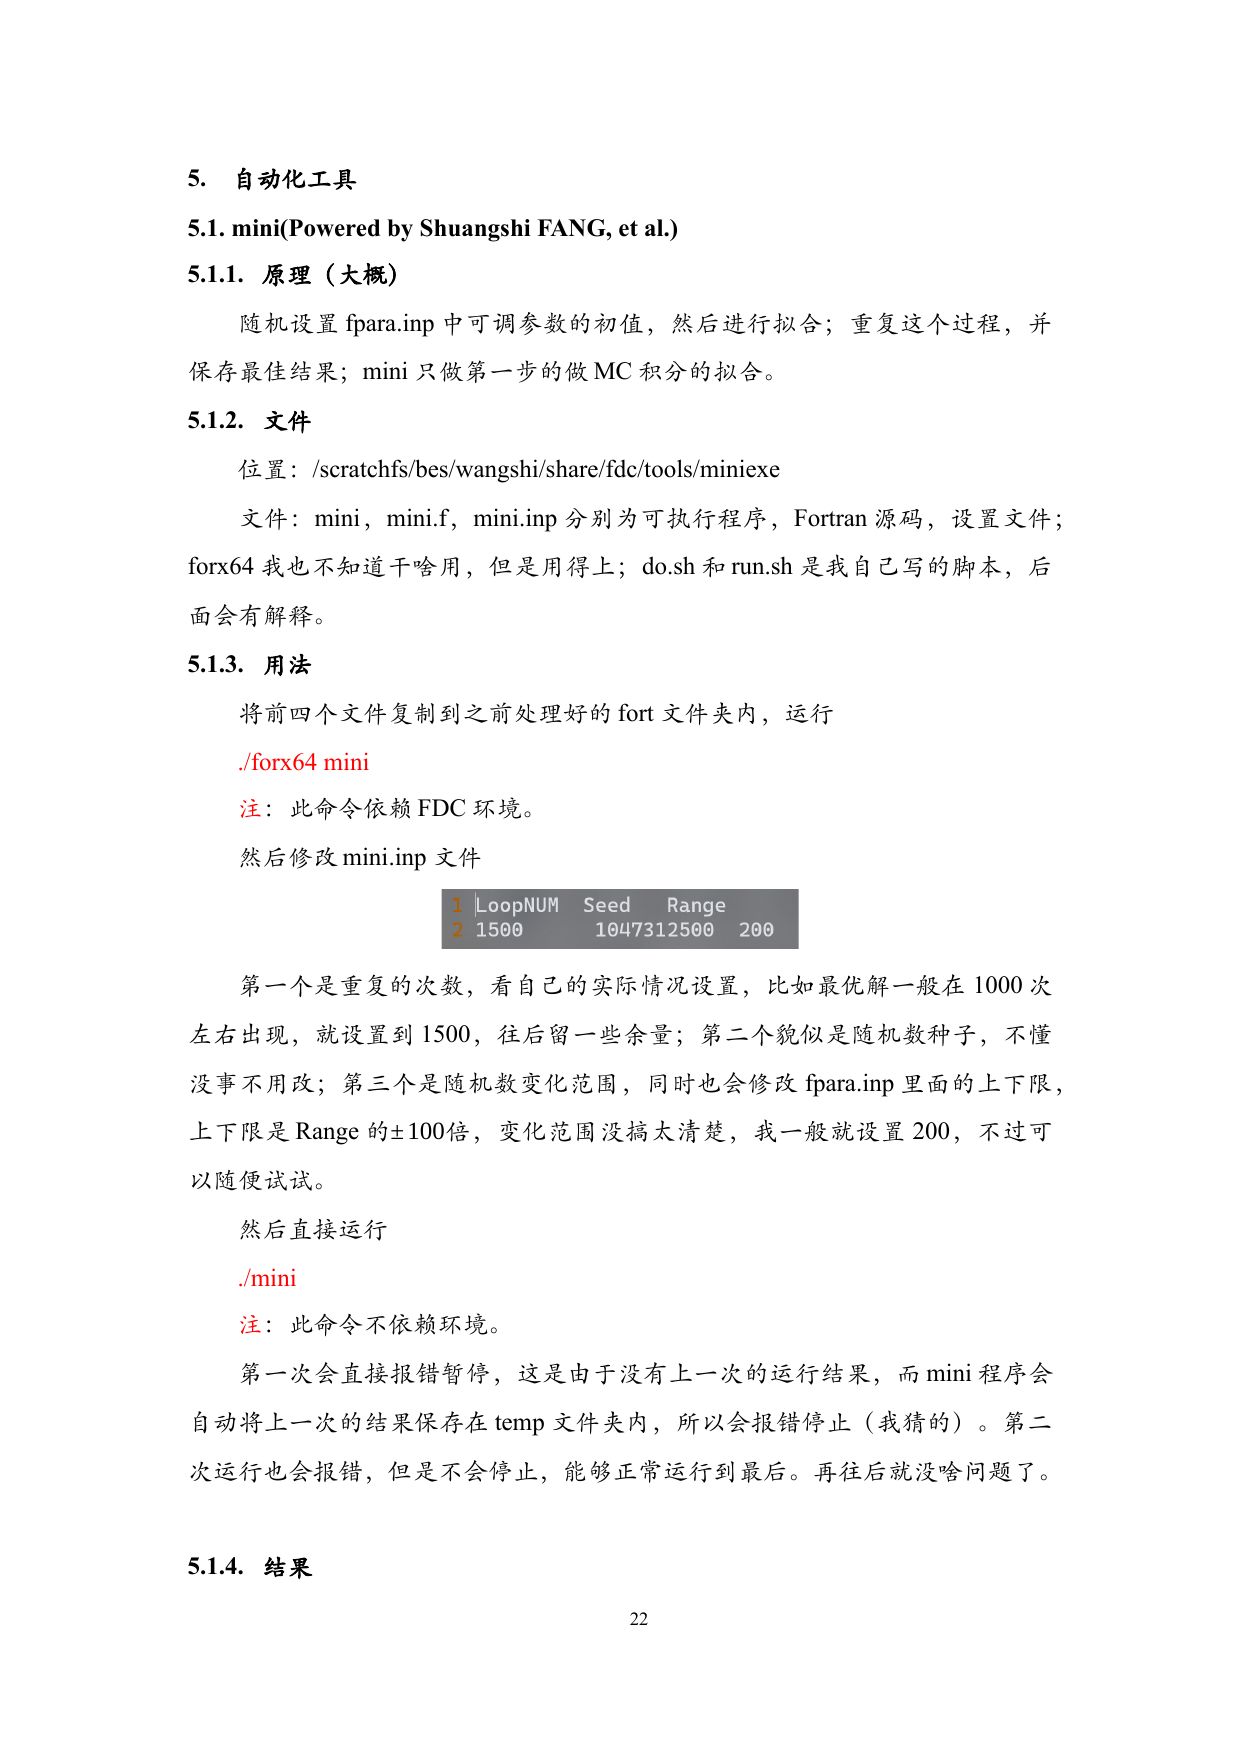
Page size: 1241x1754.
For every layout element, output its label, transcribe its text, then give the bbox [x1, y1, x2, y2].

subtitle mini(Powered by Shuangshi FANG, et al.) [187, 211, 1053, 243]
text 然后直接运行 [187, 1213, 1053, 1245]
text 第一次会直接报错暂停，这是由于没有上一次的运行结果，而mini程序会自动将上一次的结果保存在temp文件夹内，所以会报错停止（我猜的）。第二次运行也会报错，但是不会停止，能够正常运行到最后。再往后就没啥问题了。 [187, 1357, 1053, 1487]
text 第一个是重复的次数，看自己的实际情况设置，比如最优解一般在1000次左右出现，就设置到1500，往后留一些余量；第二个貌似是随机数种子，不懂，没事不用改；第三个是随机数变化范围，同时也会修改fpara.inp里面的上下限，上下限是Range的倍，变化范围没搞太清楚，我一般就设置200，不过可以随便试试。 [187, 969, 1053, 1196]
text ./mini [187, 1261, 1053, 1294]
subtitle 用法 [187, 648, 1053, 680]
text 随机设置fpara.inp中可调参数的初值，然后进行拟合；重复这个过程，并保存最佳结果；mini只做第一步的做MC积分的拟合。 [187, 306, 1053, 388]
text 然后修改mini.inp文件 [187, 841, 1053, 873]
text 将前四个文件复制到之前处理好的fort文件夹内，运行 [187, 696, 1053, 729]
text ./forx64 mini [187, 745, 1053, 778]
subtitle 结果 [187, 1550, 1053, 1583]
subtitle 原理（大概） [187, 258, 1053, 290]
subtitle 自动化工具 [187, 162, 1053, 194]
subtitle 文件 [187, 404, 1053, 436]
text 注：此命令依赖FDC环境。 [187, 792, 1053, 824]
text 注：此命令不依赖环境。 [187, 1308, 1053, 1341]
picture [441, 889, 799, 949]
text 位置：/scratchfs/bes/wangshi/share/fdc/tools/miniexe [187, 453, 1053, 485]
text 文件：mini，mini.f，mini.inp分别为可执行程序，Fortran源码，设置文件；forx64我也不知道干啥用，但是用得上；do.sh和run.sh是我自己写的脚本，后面会有解释。 [187, 501, 1053, 631]
